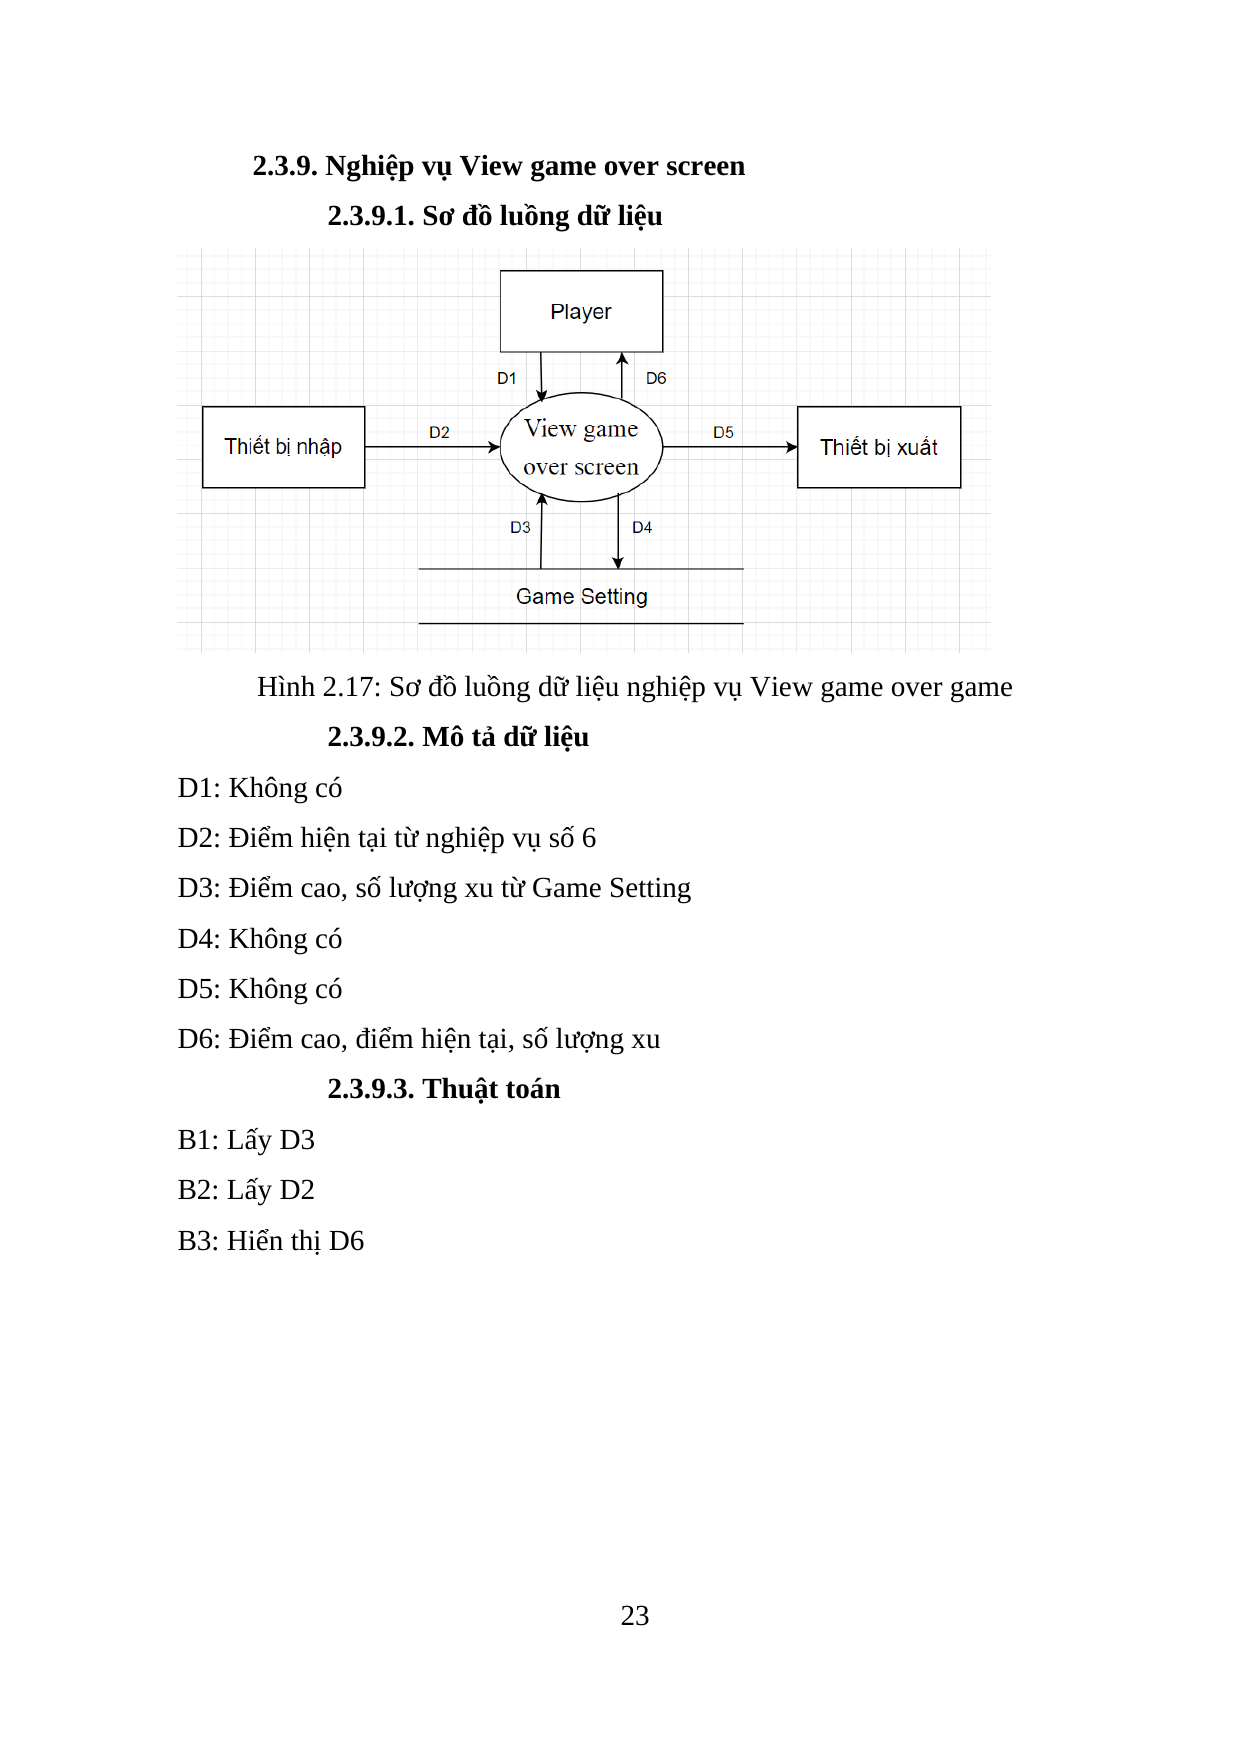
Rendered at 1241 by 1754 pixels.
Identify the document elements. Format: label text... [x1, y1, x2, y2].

subtitle 2.3.9.1. Sơ đồ luồng dữ liệu [252, 198, 1092, 232]
subtitle 2.3.9.2. Mô tả dữ liệu [252, 719, 1092, 753]
text B3: Hiển thị D6 [177, 1223, 1092, 1256]
text D1: Không có [177, 770, 1092, 803]
subtitle 2.3.9.3. Thuật toán [252, 1072, 1092, 1105]
text B2: Lấy D2 [177, 1172, 1092, 1206]
text B1: Lấy D3 [177, 1122, 1092, 1156]
picture [177, 248, 991, 653]
text D5: Không có [177, 971, 1092, 1004]
text D6: Điểm cao, điểm hiện tại, số lượng xu [177, 1021, 1092, 1055]
text Hình 2.17: Sơ đồ luồng dữ liệu nghiệp vụ View game over game [177, 669, 1092, 703]
text D4: Không có [177, 921, 1092, 954]
subtitle 2.3.9. Nghiệp vụ View game over screen [177, 148, 1092, 181]
text D2: Điểm hiện tại từ nghiệp vụ số 6 [177, 820, 1092, 854]
text D3: Điểm cao, số lượng xu từ Game Setting [177, 870, 1092, 904]
